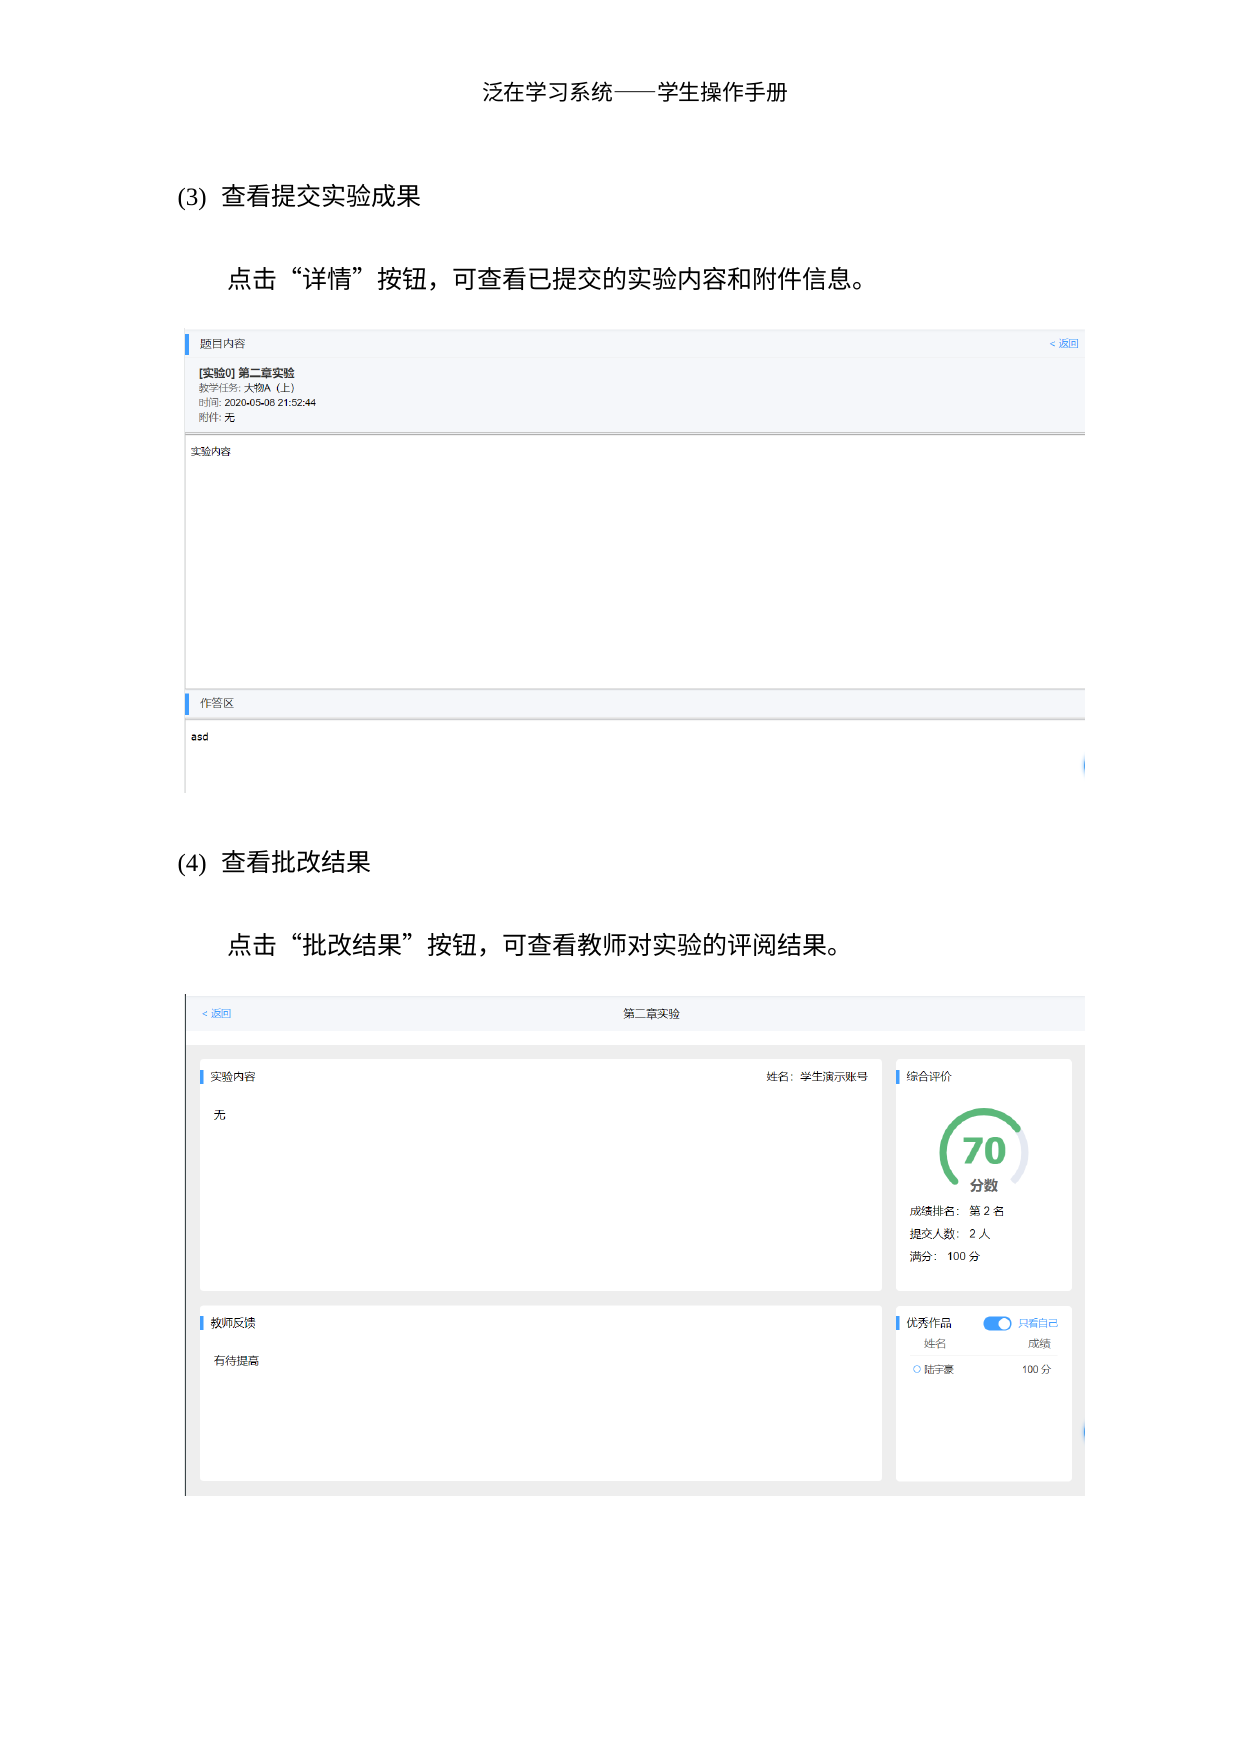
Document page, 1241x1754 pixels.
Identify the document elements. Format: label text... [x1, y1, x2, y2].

picture [184, 994, 1085, 1496]
picture [184, 328, 1085, 793]
text 点击“详情”按钮，可查看已提交的实验内容和附件信息。 [177, 245, 1092, 310]
list 查看批改结果 [177, 828, 1092, 893]
text 点击“批改结果”按钮，可查看教师对实验的评阅结果。 [177, 911, 1092, 976]
list 查看提交实验成果 [177, 162, 1092, 227]
